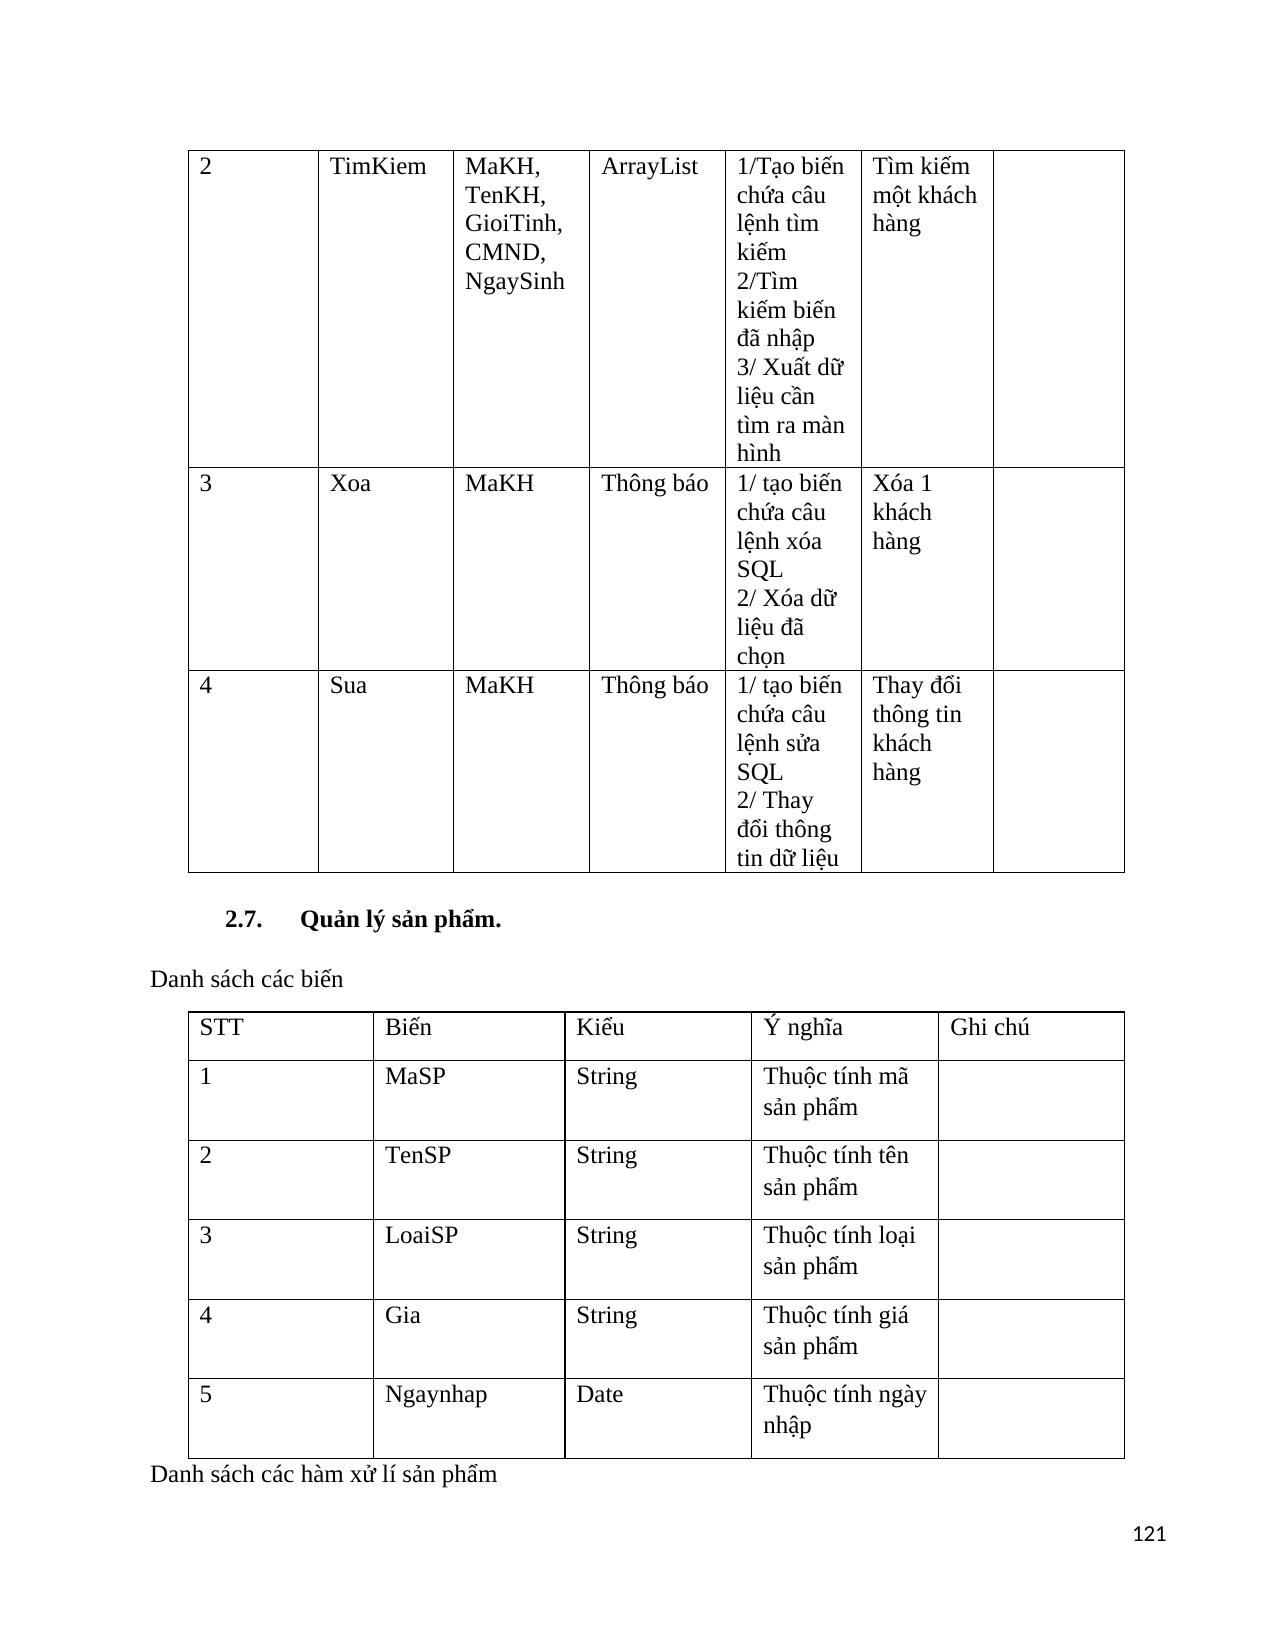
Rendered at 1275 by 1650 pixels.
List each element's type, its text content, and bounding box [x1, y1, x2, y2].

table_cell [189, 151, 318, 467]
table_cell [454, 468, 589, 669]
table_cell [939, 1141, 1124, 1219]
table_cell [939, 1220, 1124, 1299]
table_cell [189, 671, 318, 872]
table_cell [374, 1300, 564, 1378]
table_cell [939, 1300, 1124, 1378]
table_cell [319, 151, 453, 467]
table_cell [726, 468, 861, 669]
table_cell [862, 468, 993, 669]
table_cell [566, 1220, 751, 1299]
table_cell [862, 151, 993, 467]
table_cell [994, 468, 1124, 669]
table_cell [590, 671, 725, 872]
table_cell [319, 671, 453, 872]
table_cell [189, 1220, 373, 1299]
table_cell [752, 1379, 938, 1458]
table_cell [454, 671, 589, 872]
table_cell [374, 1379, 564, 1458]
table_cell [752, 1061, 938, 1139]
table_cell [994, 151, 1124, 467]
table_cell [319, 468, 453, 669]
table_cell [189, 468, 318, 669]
text Danh sách các biến [150, 964, 1167, 992]
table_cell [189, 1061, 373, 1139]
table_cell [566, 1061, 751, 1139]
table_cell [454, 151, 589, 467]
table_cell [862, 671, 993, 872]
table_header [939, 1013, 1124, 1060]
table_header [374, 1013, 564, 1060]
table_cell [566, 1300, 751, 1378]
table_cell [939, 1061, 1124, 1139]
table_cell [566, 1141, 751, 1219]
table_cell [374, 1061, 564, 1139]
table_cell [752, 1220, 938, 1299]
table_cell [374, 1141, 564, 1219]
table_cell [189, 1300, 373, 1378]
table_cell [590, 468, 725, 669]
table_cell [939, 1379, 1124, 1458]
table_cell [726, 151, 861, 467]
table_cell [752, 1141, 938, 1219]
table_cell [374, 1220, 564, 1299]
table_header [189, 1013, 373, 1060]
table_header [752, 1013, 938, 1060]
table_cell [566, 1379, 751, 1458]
text Danh sách các hàm xử lí sản phẩm [150, 1459, 1167, 1488]
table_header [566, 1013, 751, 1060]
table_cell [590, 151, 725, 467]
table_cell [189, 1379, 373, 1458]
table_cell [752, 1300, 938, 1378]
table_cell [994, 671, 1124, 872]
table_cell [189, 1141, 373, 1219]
list Quản lý sản phẩm. [225, 904, 1167, 933]
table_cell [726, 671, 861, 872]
